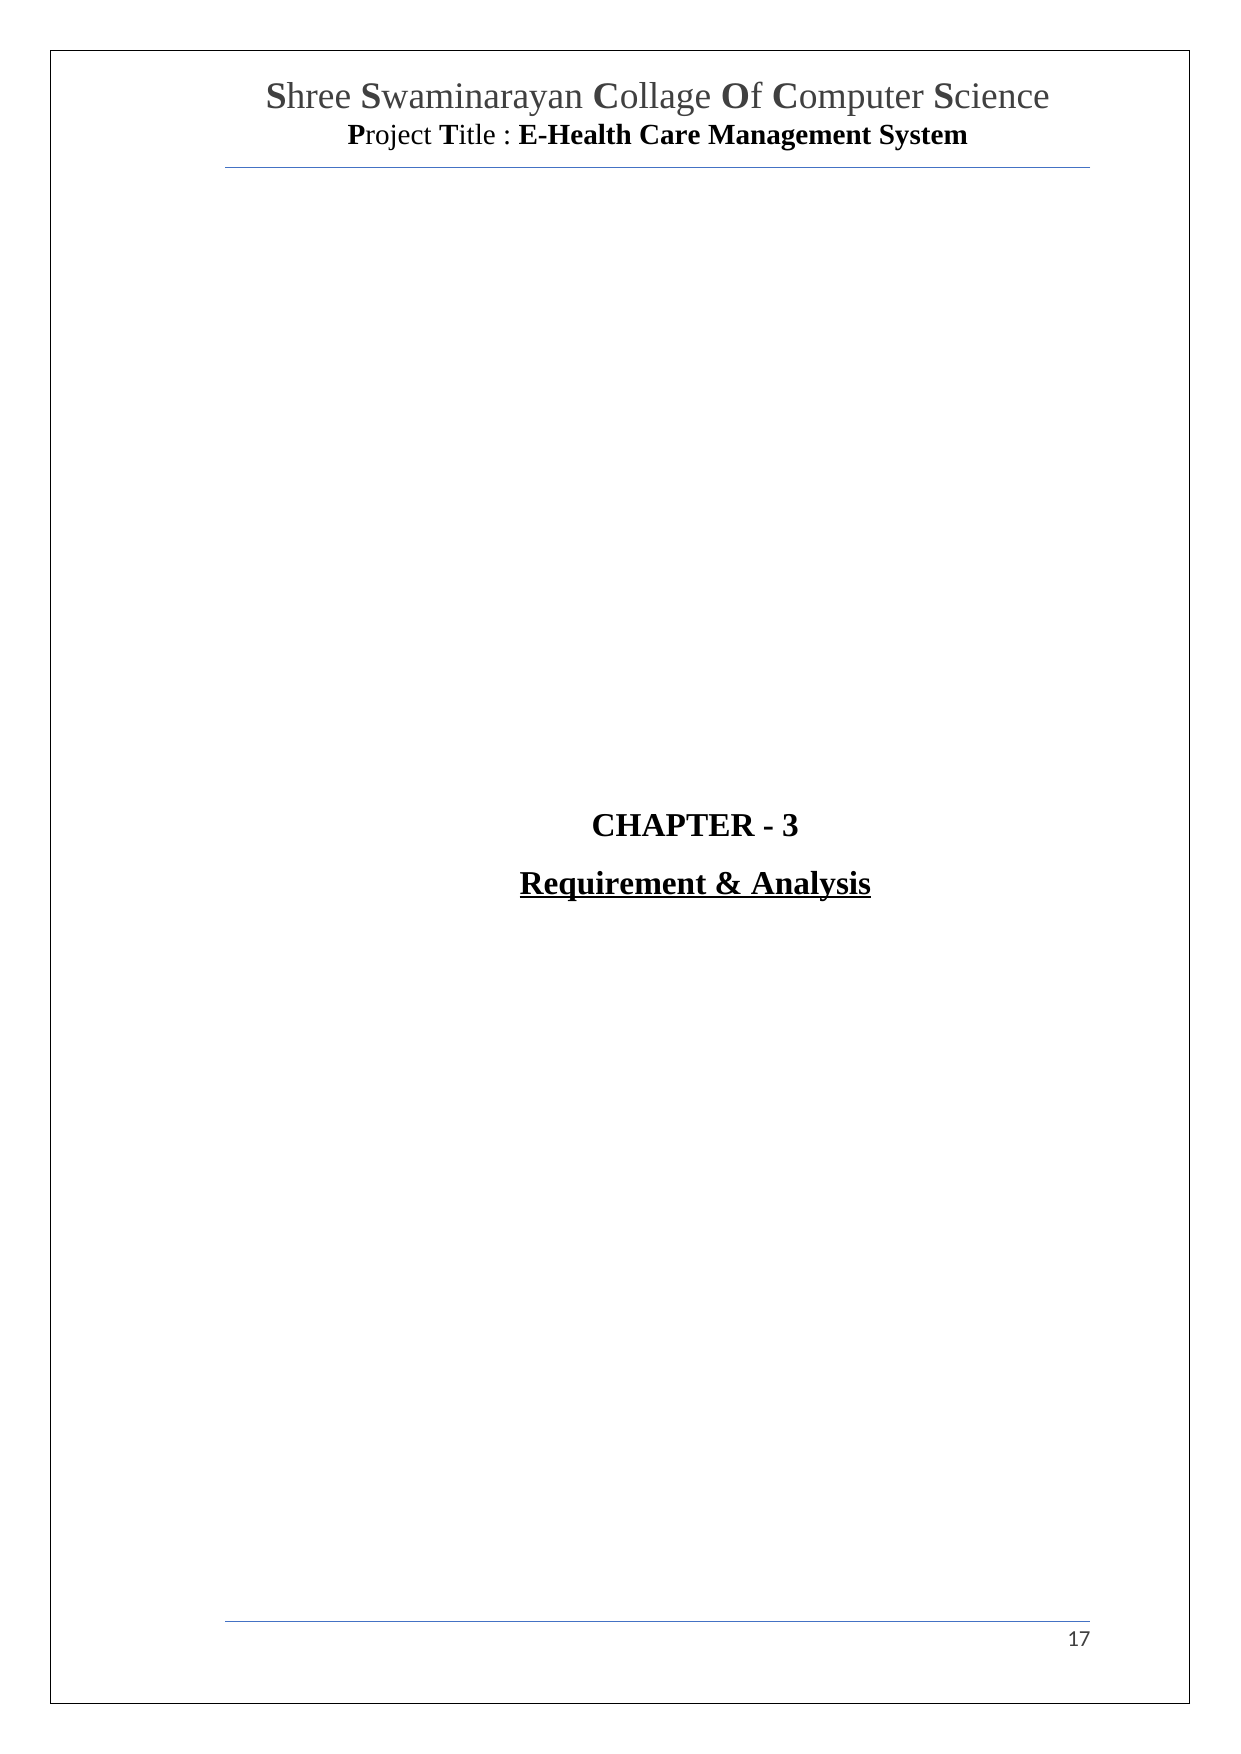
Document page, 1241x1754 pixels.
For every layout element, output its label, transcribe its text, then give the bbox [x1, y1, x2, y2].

text CHAPTER - 3 [300, 805, 1090, 843]
text Requirement & Analysis [300, 863, 1090, 902]
